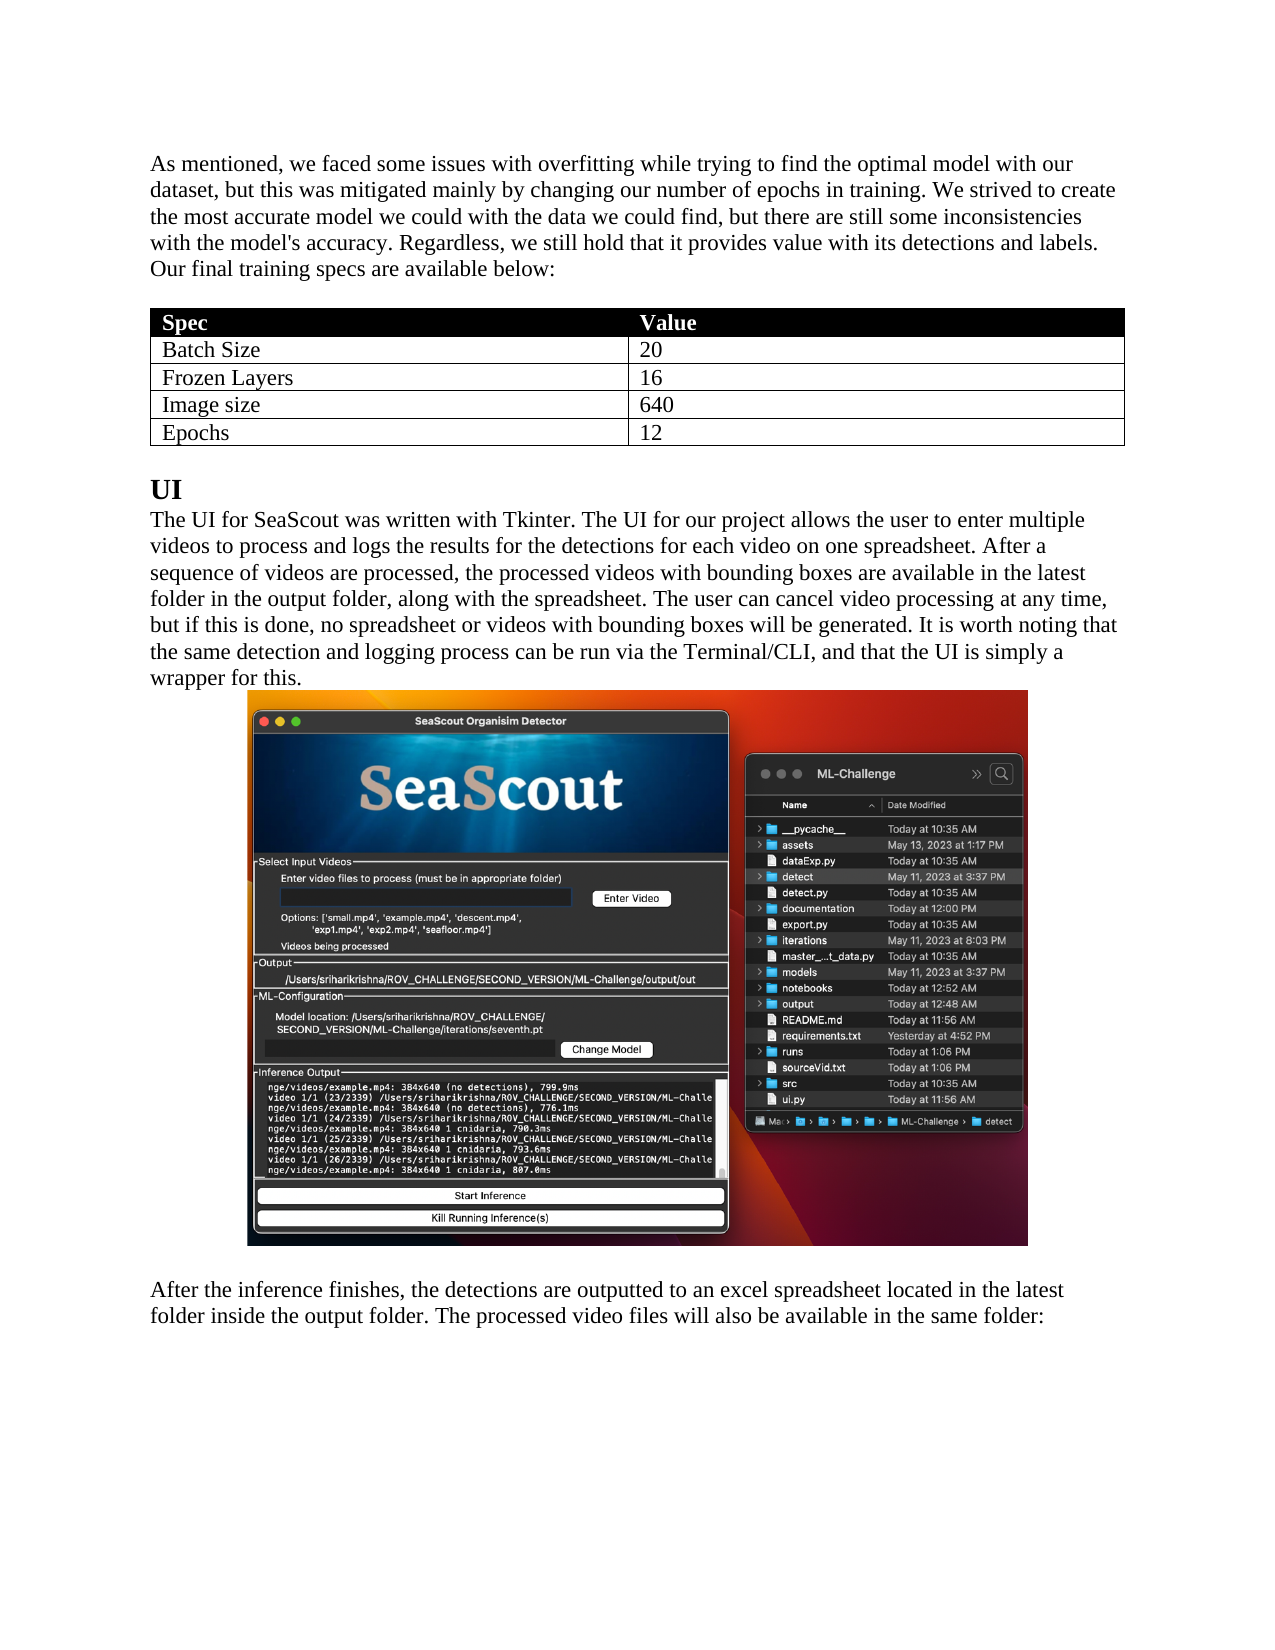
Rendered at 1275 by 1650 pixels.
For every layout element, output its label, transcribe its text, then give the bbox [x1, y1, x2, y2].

text As mentioned, we faced some issues with overfitting while trying to find the optimal model with our dataset, but this was mitigated mainly by changing our number of epochs in training. We strived to create the most accurate model we could with the data we could find, but there are still some inconsistencies with the model's accuracy. Regardless, we still hold that it provides value with its detections and labels. Our final training specs are available below: [150, 150, 1125, 282]
table_cell 12 [629, 419, 1124, 445]
picture [247, 690, 1028, 1246]
text The UI for SeaScout was written with Tkinter. The UI for our project allows the user to enter multiple videos to process and logs the results for the detections for each video on one spreadsheet. After a sequence of videos are processed, the processed videos with bounding boxes are available in the latest folder in the output folder, along with the spreadsheet. The user can cancel video processing at any time, but if this is done, no spreadsheet or videos with bounding boxes will be generated. It is worth noting that the same detection and logging process can be run via the Terminal/CLI, and that the UI is simply a wrapper for this. [150, 506, 1125, 691]
table_header Spec [151, 309, 628, 336]
table_cell 16 [629, 364, 1124, 390]
text After the inference finishes, the detections are outputted to an excel spreadsheet located in the latest folder inside the output folder. The processed video files will also be available in the same folder: [150, 1276, 1125, 1328]
table_cell Frozen Layers [151, 364, 628, 390]
table_header Value [629, 309, 1124, 336]
table_cell Epochs [151, 419, 628, 445]
table_cell 640 [629, 391, 1124, 418]
table_cell 20 [629, 337, 1124, 363]
text UI [150, 472, 1125, 506]
table_cell Image size [151, 391, 628, 418]
table_cell Batch Size [151, 337, 628, 363]
